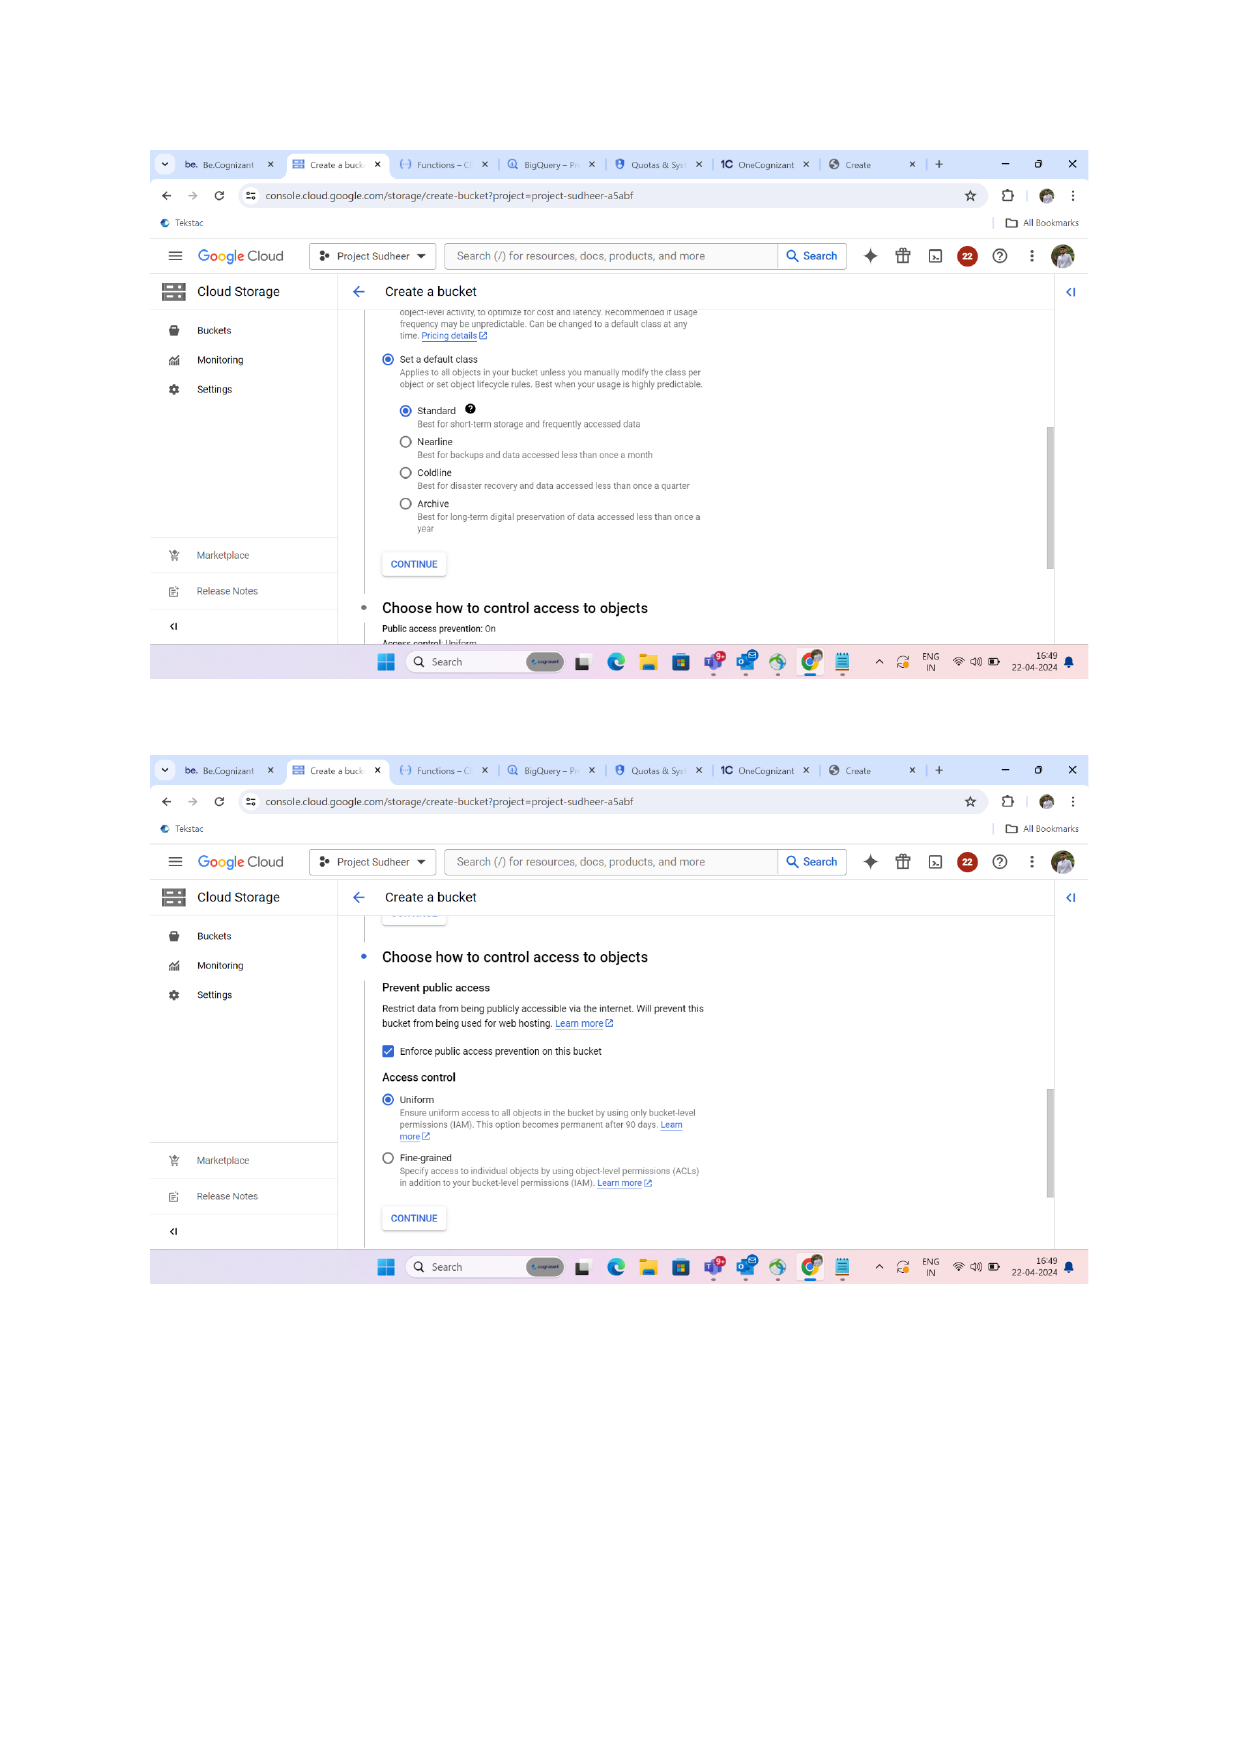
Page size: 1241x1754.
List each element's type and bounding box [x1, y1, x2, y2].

picture [150, 150, 1089, 679]
picture [150, 755, 1089, 1284]
